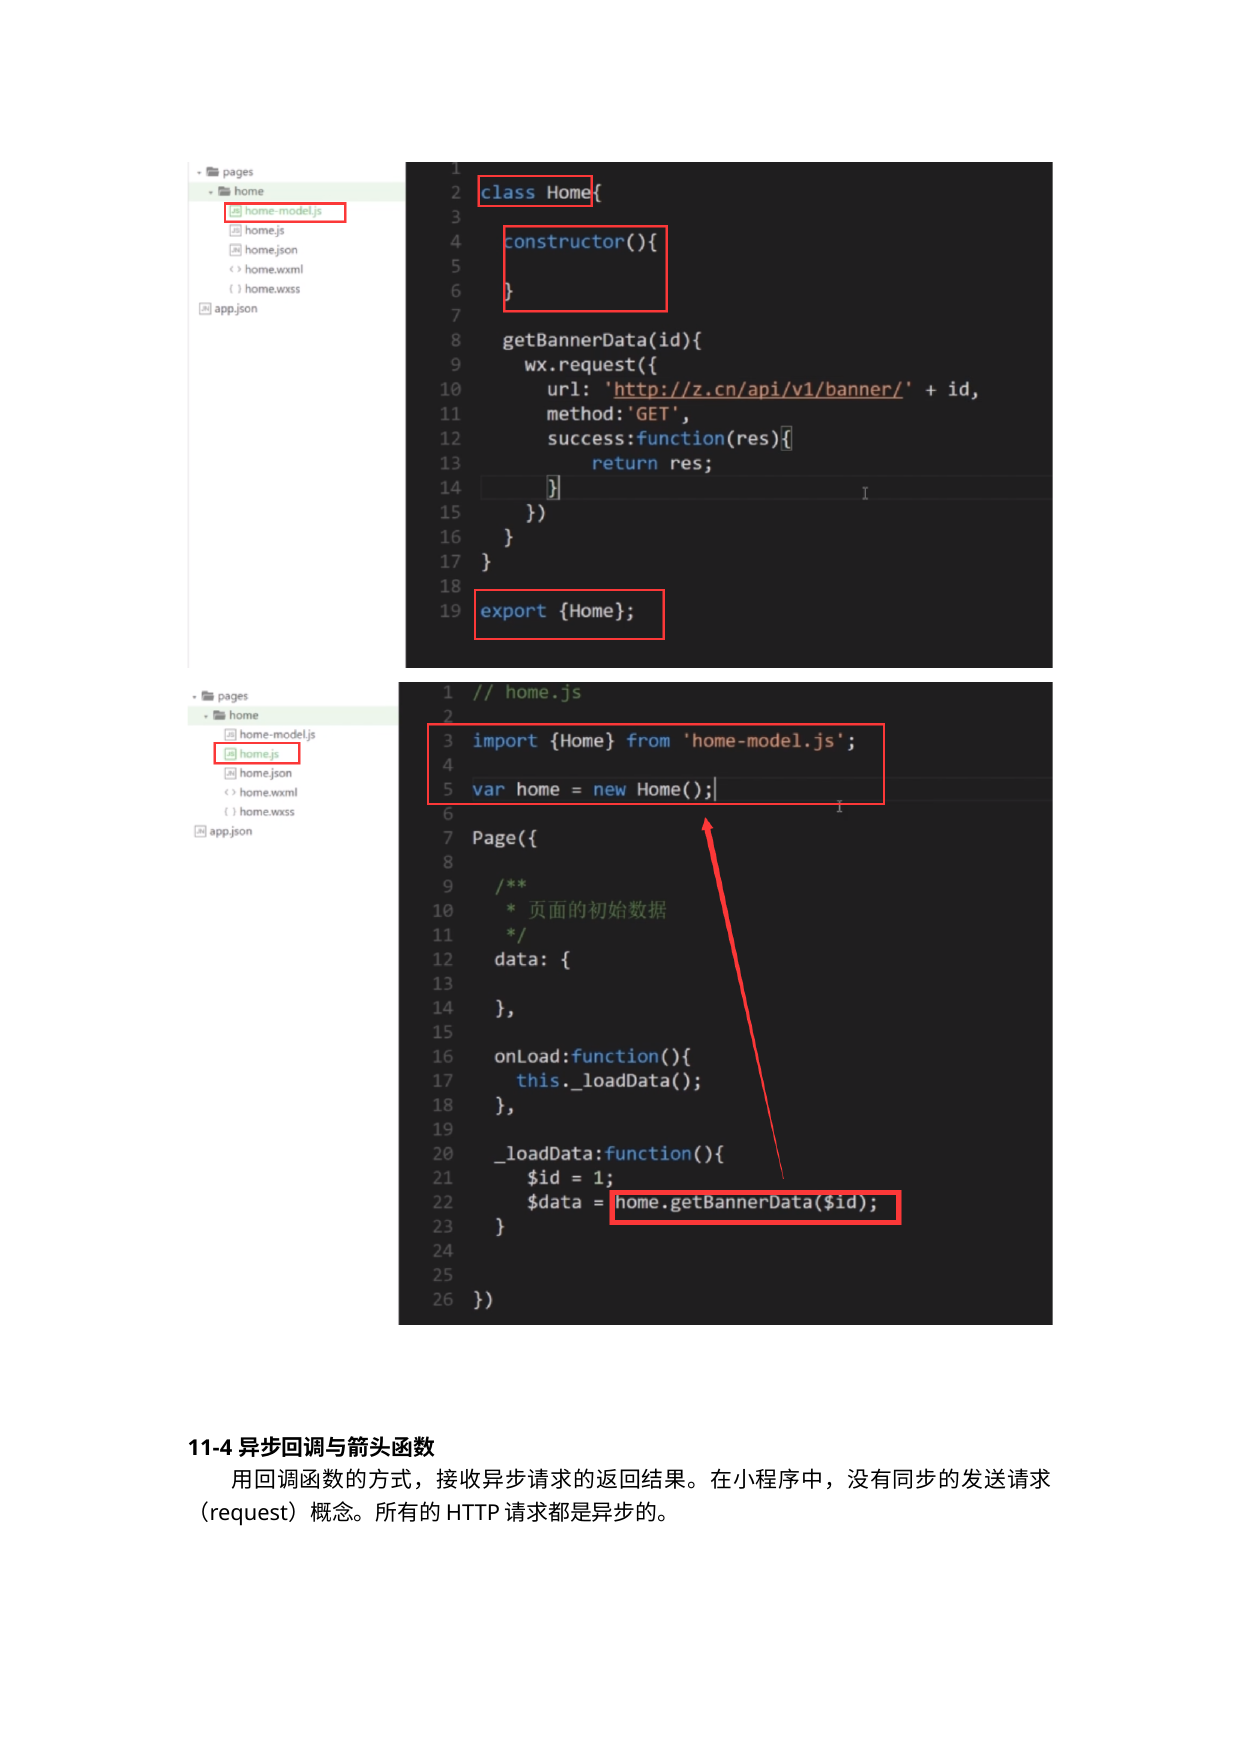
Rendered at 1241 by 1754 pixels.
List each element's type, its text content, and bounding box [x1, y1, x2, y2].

picture [187, 162, 1053, 668]
picture [187, 682, 1053, 1325]
text 用回调函数的方式，接收异步请求的返回结果。在小程序中，没有同步的发送请求（request）概念。所有的HTTP请求都是异步的。 [187, 1462, 1053, 1527]
text 11-4 异步回调与箭头函数 [187, 1429, 1053, 1462]
